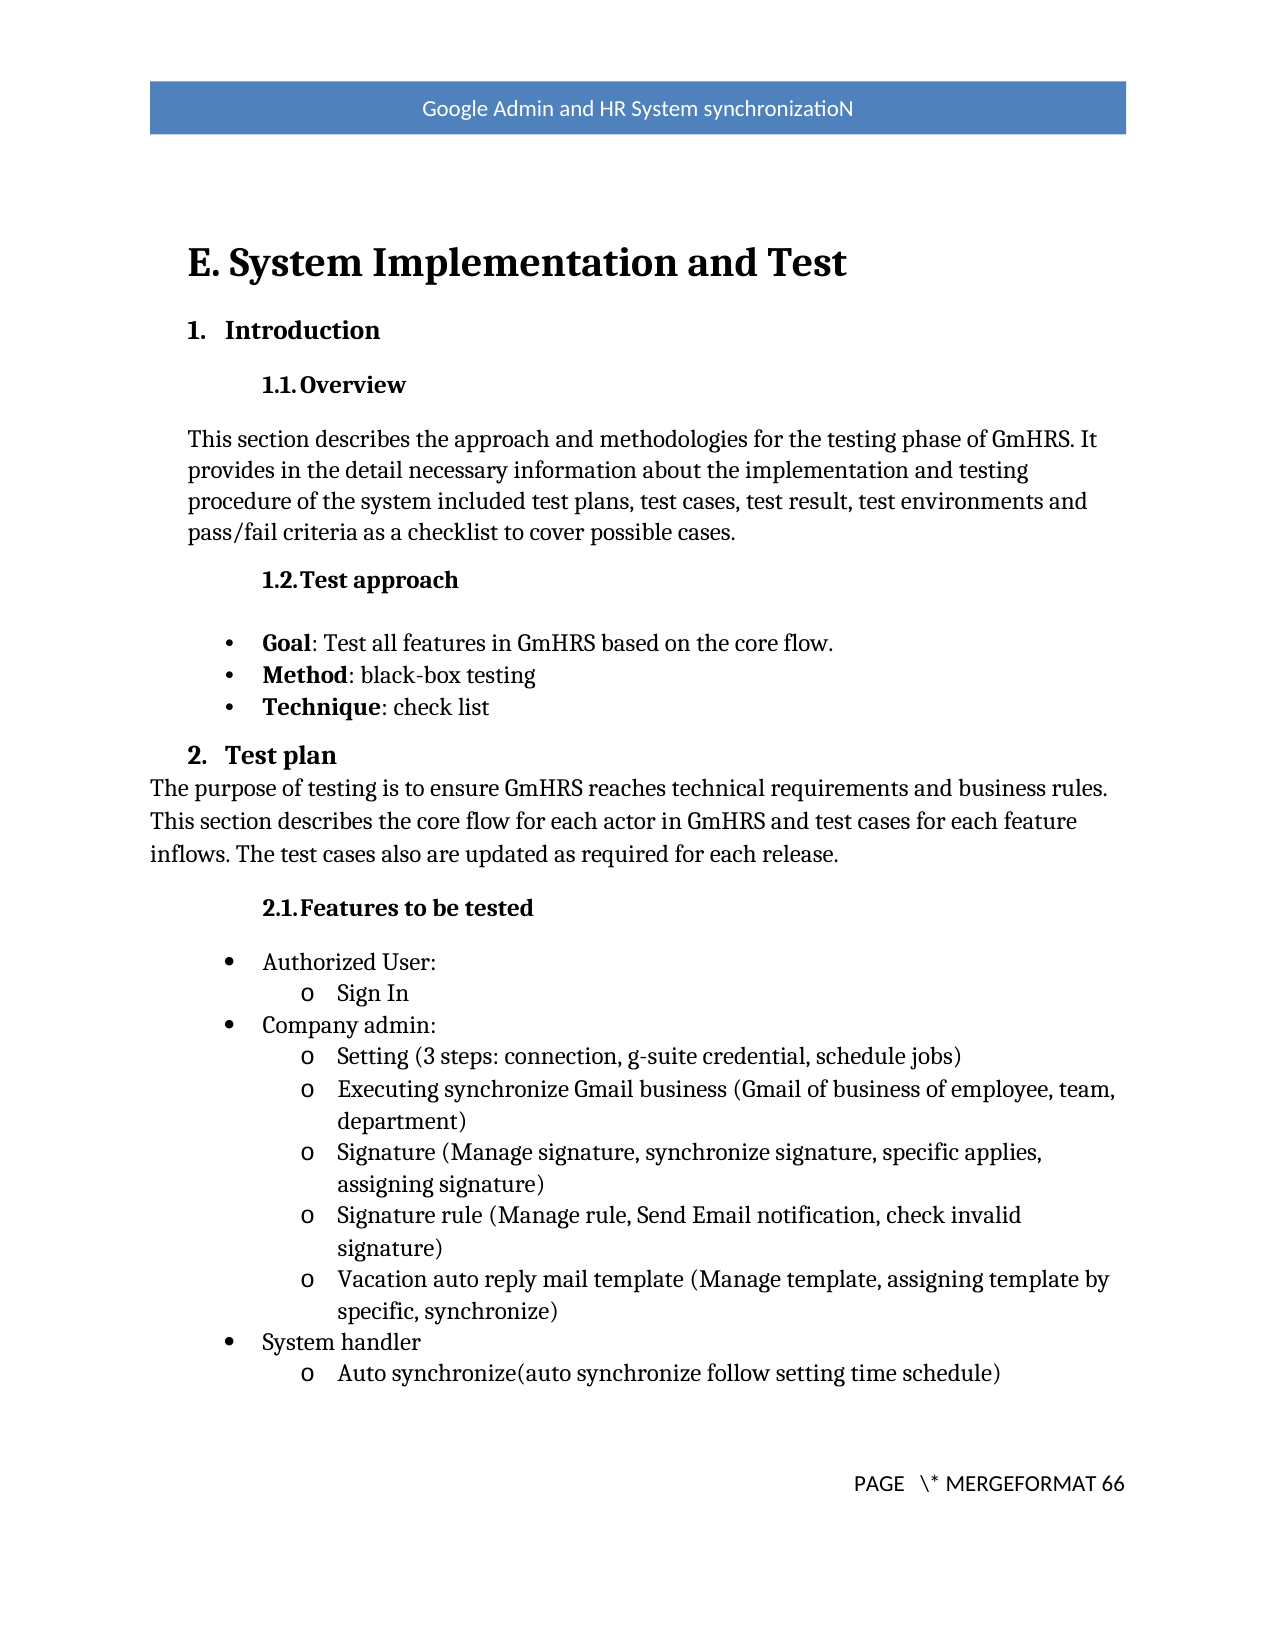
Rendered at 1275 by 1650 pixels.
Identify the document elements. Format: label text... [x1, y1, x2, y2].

list Technique: check list [225, 692, 1125, 721]
text The purpose of testing is to ensure GmHRS reaches technical requirements and business rules. This section describes the core flow for each actor in GmHRS and test cases for each feature inflows. The test cases also are updated as required for each release. [150, 774, 1125, 869]
list Executing synchronize Gmail business (Gmail of business of employee, team, department) [300, 1074, 1125, 1136]
list Vacation auto reply mail template (Manage template, assigning template by specific, synchronize) [300, 1264, 1125, 1326]
subtitle Test plan [187, 740, 1125, 772]
subtitle E. System Implementation and Test [187, 239, 1125, 287]
subtitle Test approach [262, 566, 1125, 595]
list Method: black-box testing [225, 660, 1125, 689]
list Sign In [300, 979, 1125, 1009]
list Auto synchronize(auto synchronize follow setting time schedule) [300, 1359, 1125, 1389]
list Setting (3 steps: connection, g-suite credential, schedule jobs) [300, 1042, 1125, 1072]
list Company admin: [225, 1011, 1125, 1040]
list Goal: Test all features in GmHRS based on the core flow. [225, 628, 1125, 658]
text This section describes the approach and methodologies for the testing phase of GmHRS. It provides in the detail necessary information about the implementation and testing procedure of the system included test plans, test cases, test result, test environments and pass/fail criteria as a checklist to cover possible cases. [187, 425, 1125, 547]
subtitle Introduction [187, 315, 1125, 346]
list Signature rule (Manage rule, Send Email notification, check invalid signature) [300, 1201, 1125, 1262]
list Authorized User: [225, 948, 1125, 976]
list System handler [225, 1328, 1125, 1357]
subtitle Features to be tested [262, 894, 1125, 923]
subtitle Overview [262, 371, 1125, 400]
list Signature (Manage signature, synchronize signature, specific applies, assigning signature) [300, 1138, 1125, 1199]
